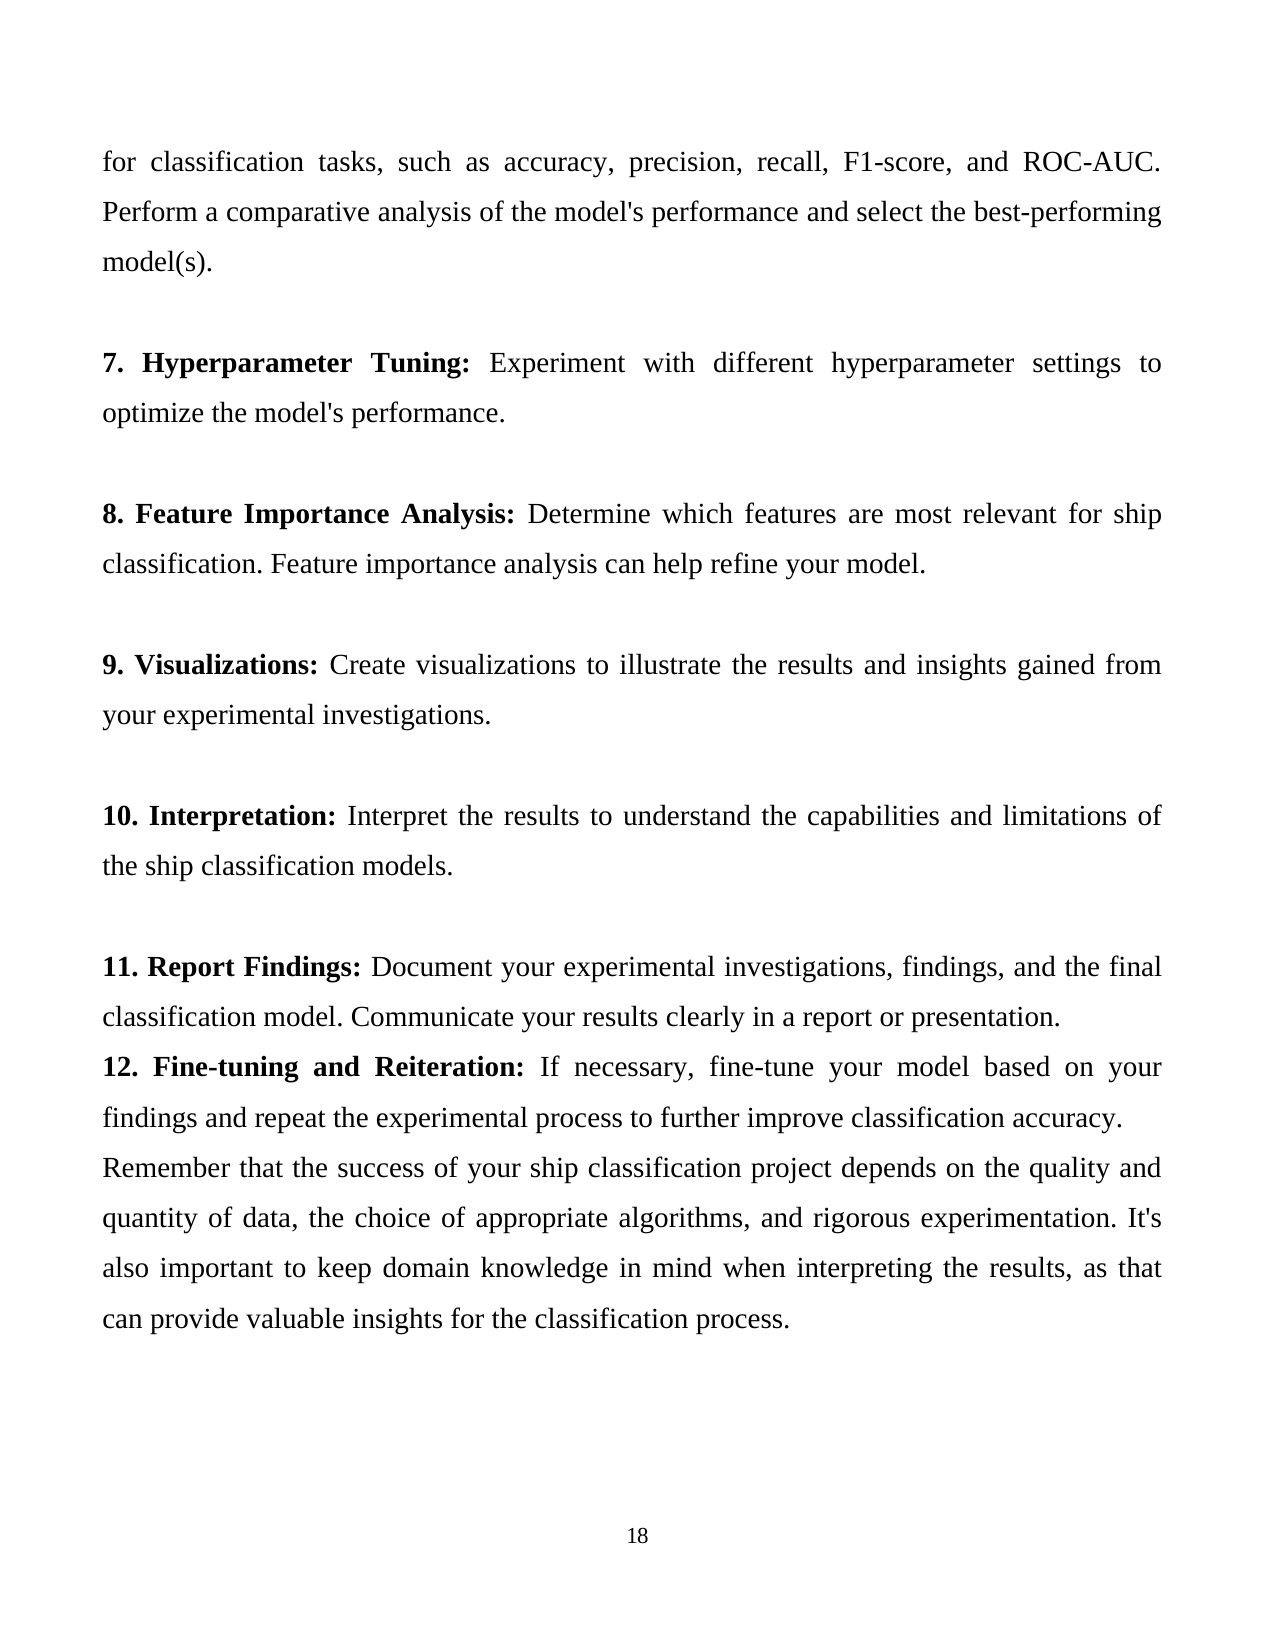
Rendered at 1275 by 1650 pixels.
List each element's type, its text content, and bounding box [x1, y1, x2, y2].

text 12. Fine-tuning and Reiteration: If necessary, fine-tune your model based on your findings and repeat the experimental process to further improve classification accuracy. [102, 1049, 1163, 1133]
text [102, 144, 1163, 278]
text 10. Interpretation: Interpret the results to understand the capabilities and limitations of the ship classification models. [102, 798, 1163, 882]
text 9. Visualizations: Create visualizations to illustrate the results and insights gained from your experimental investigations. [102, 647, 1163, 731]
text 7. Hyperparameter Tuning: Experiment with different hyperparameter settings to optimize the model's performance. [102, 345, 1163, 429]
text 8. Feature Importance Analysis: Determine which features are most relevant for ship classification. Feature importance analysis can help refine your model. [102, 496, 1163, 580]
text Remember that the success of your ship classification project depends on the quality and quantity of data, the choice of appropriate algorithms, and rigorous experimentation. It's also important to keep domain knowledge in mind when interpreting the results, as that can provide valuable insights for the classification process. [102, 1150, 1163, 1334]
text 11. Report Findings: Document your experimental investigations, findings, and the final classification model. Communicate your results clearly in a report or presentation. [102, 949, 1163, 1033]
